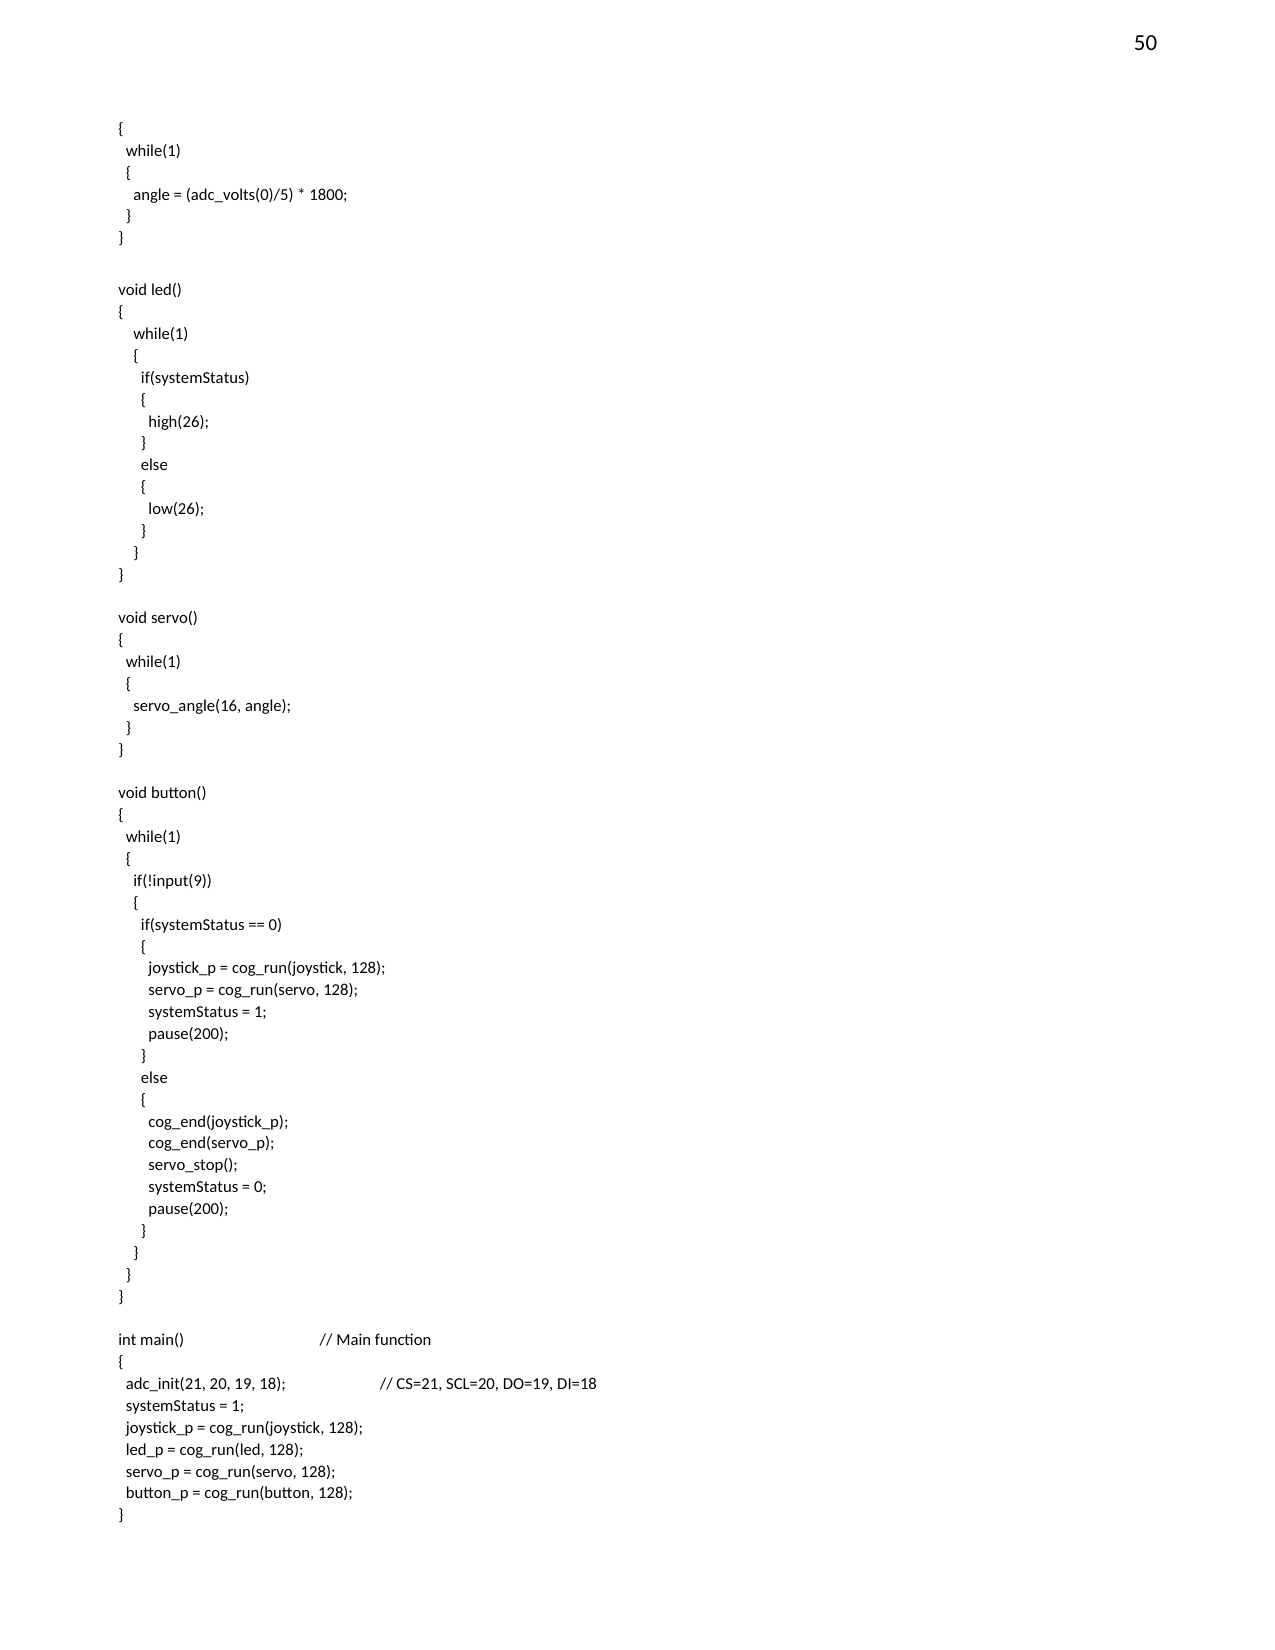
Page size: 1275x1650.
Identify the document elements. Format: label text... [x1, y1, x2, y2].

text adc_init(21, 20, 19, 18); // CS=21, SCL=20, DO=19, DI=18 [118, 1373, 1157, 1394]
text joystick_p = cog_run(joystick, 128); [118, 1417, 1157, 1437]
text servo_p = cog_run(servo, 128); [118, 979, 1157, 1000]
text servo_angle(16, angle); [118, 695, 1157, 716]
text { [118, 892, 1157, 912]
text led_p = cog_run(led, 128); [118, 1439, 1157, 1459]
text { [118, 1089, 1157, 1109]
text } [118, 542, 1157, 562]
text low(26); [118, 498, 1157, 519]
text } [118, 520, 1157, 541]
text if(systemStatus == 0) [118, 914, 1157, 934]
text void servo() [118, 608, 1157, 628]
text } [118, 433, 1157, 453]
text } [118, 1242, 1157, 1262]
text { [118, 162, 1157, 182]
text } [118, 1220, 1157, 1241]
text } [118, 1264, 1157, 1284]
text } [118, 717, 1157, 737]
text else [118, 454, 1157, 475]
text angle = (adc_volts(0)/5) * 1800; [118, 184, 1157, 204]
text high(26); [118, 411, 1157, 431]
text int main() // Main function [118, 1329, 1157, 1350]
text } [118, 1286, 1157, 1306]
text } [118, 739, 1157, 759]
text { [118, 629, 1157, 650]
text } [118, 564, 1157, 584]
text while(1) [118, 323, 1157, 344]
text pause(200); [118, 1023, 1157, 1044]
text cog_end(joystick_p); [118, 1111, 1157, 1131]
text else [118, 1067, 1157, 1087]
text void button() [118, 783, 1157, 803]
text { [118, 936, 1157, 956]
text { [118, 673, 1157, 694]
text while(1) [118, 826, 1157, 847]
text while(1) [118, 140, 1157, 160]
text systemStatus = 1; [118, 1001, 1157, 1022]
text } [118, 206, 1157, 226]
text { [118, 848, 1157, 869]
text if(systemStatus) [118, 367, 1157, 387]
text systemStatus = 1; [118, 1395, 1157, 1416]
text pause(200); [118, 1198, 1157, 1219]
text { [118, 476, 1157, 497]
text { [118, 301, 1157, 322]
text } [118, 1504, 1157, 1525]
text } [118, 227, 1157, 248]
text { [118, 389, 1157, 409]
text joystick_p = cog_run(joystick, 128); [118, 958, 1157, 978]
text } [118, 1045, 1157, 1066]
text systemStatus = 0; [118, 1176, 1157, 1197]
text while(1) [118, 651, 1157, 672]
text void led() [118, 279, 1157, 300]
text servo_stop(); [118, 1154, 1157, 1175]
text { [118, 1351, 1157, 1372]
text cog_end(servo_p); [118, 1133, 1157, 1153]
text servo_p = cog_run(servo, 128); [118, 1461, 1157, 1481]
text { [118, 804, 1157, 825]
text if(!input(9)) [118, 870, 1157, 891]
text { [118, 345, 1157, 366]
text button_p = cog_run(button, 128); [118, 1483, 1157, 1503]
text { [118, 118, 1157, 138]
